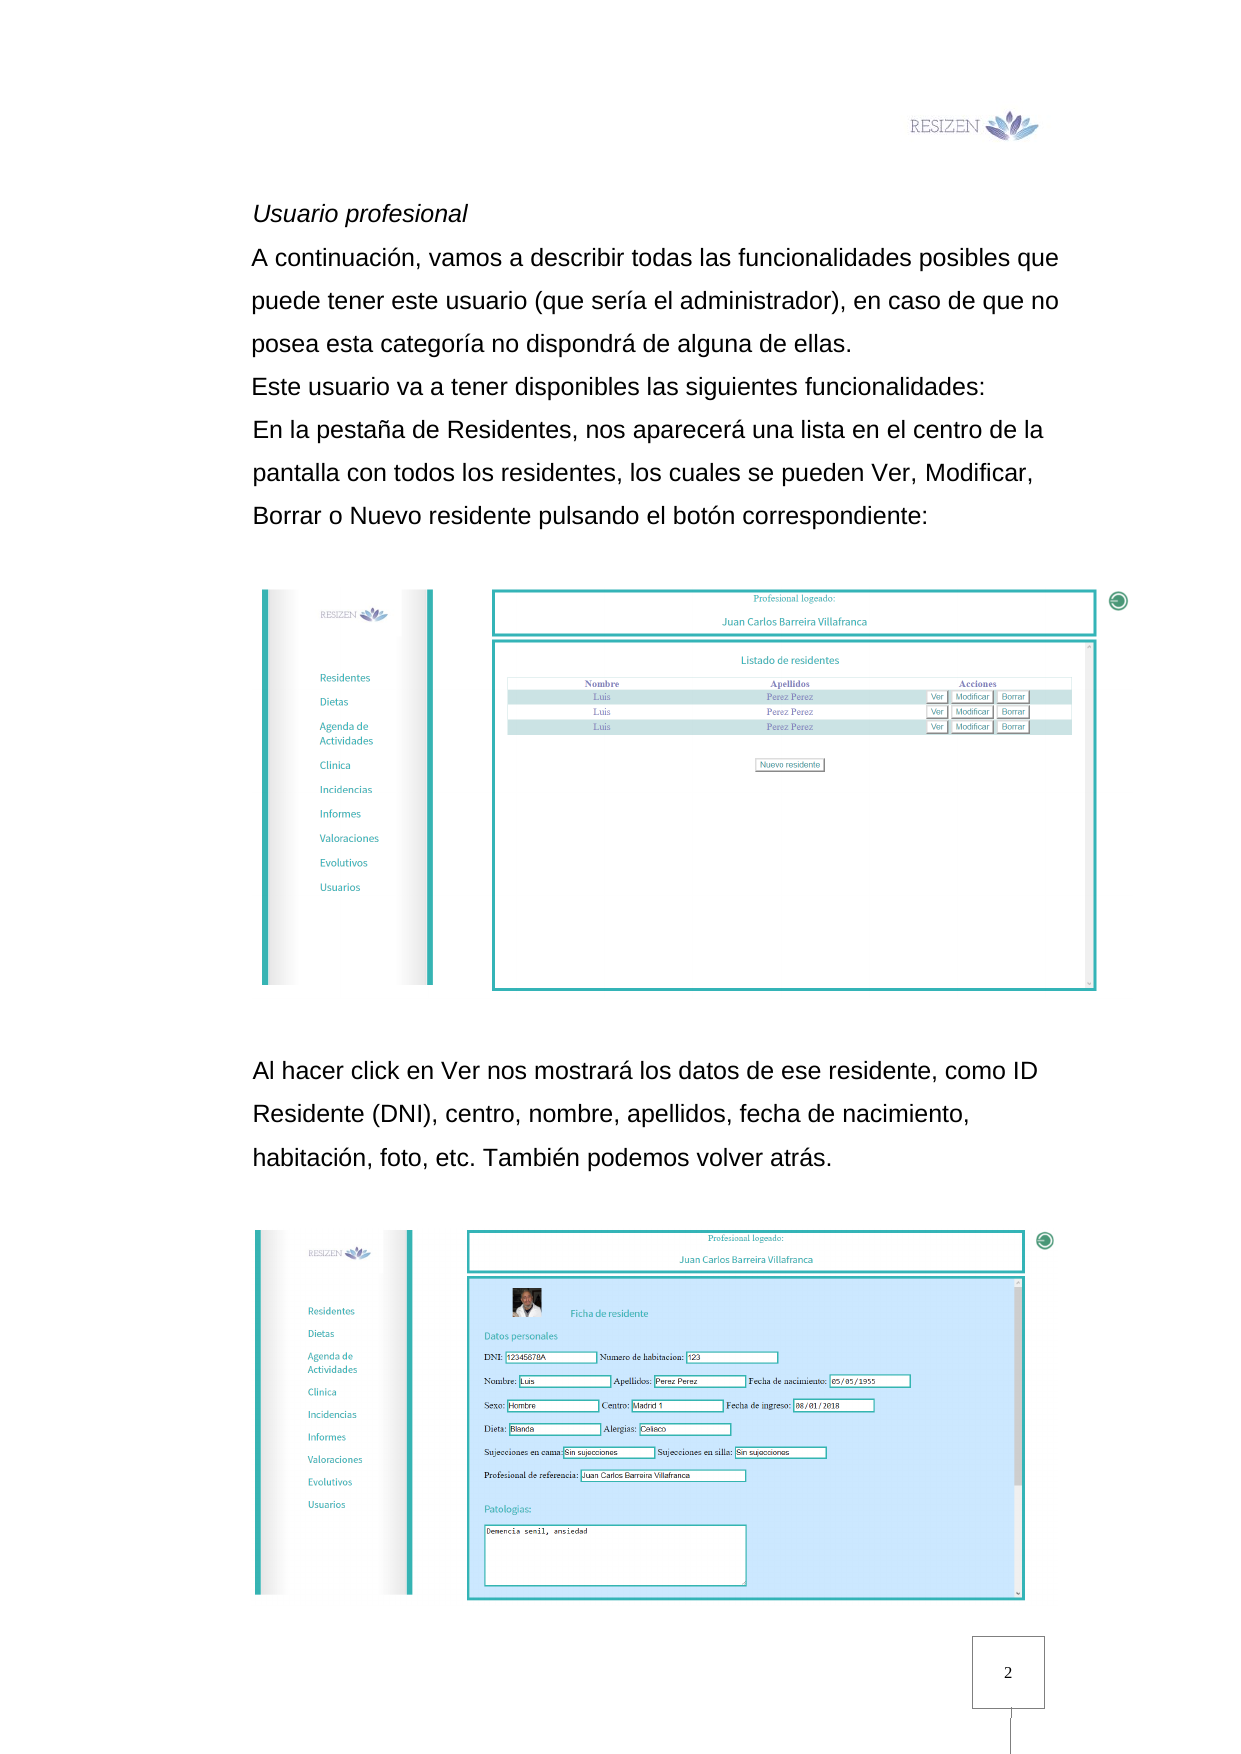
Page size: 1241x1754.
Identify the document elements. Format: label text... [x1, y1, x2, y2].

text En la pestaña de Residentes, nos aparecerá una lista en el centro de la pantalla con todos los residentes, los cuales se pueden Ver, Modificar, Borrar o Nuevo residente pulsando el botón correspondiente: [252, 415, 1063, 530]
picture [252, 587, 1134, 999]
picture [251, 1228, 1058, 1606]
text A continuación, vamos a describir todas las funcionalidades posibles que puede tener este usuario (que sería el administrador), en caso de que no posea esta categoría no dispondrá de alguna de ellas. [251, 242, 1063, 357]
text Al hacer click en Ver nos mostrará los datos de ese residente, como ID Residente (DNI), centro, nombre, apellidos, fecha de nacimiento, habitación, foto, etc. También podemos volver atrás. [252, 1056, 1063, 1171]
text Este usuario va a tener disponibles las siguientes funcionalidades: [177, 372, 1063, 401]
picture [886, 73, 1064, 171]
text Usuario profesional [252, 199, 1063, 228]
